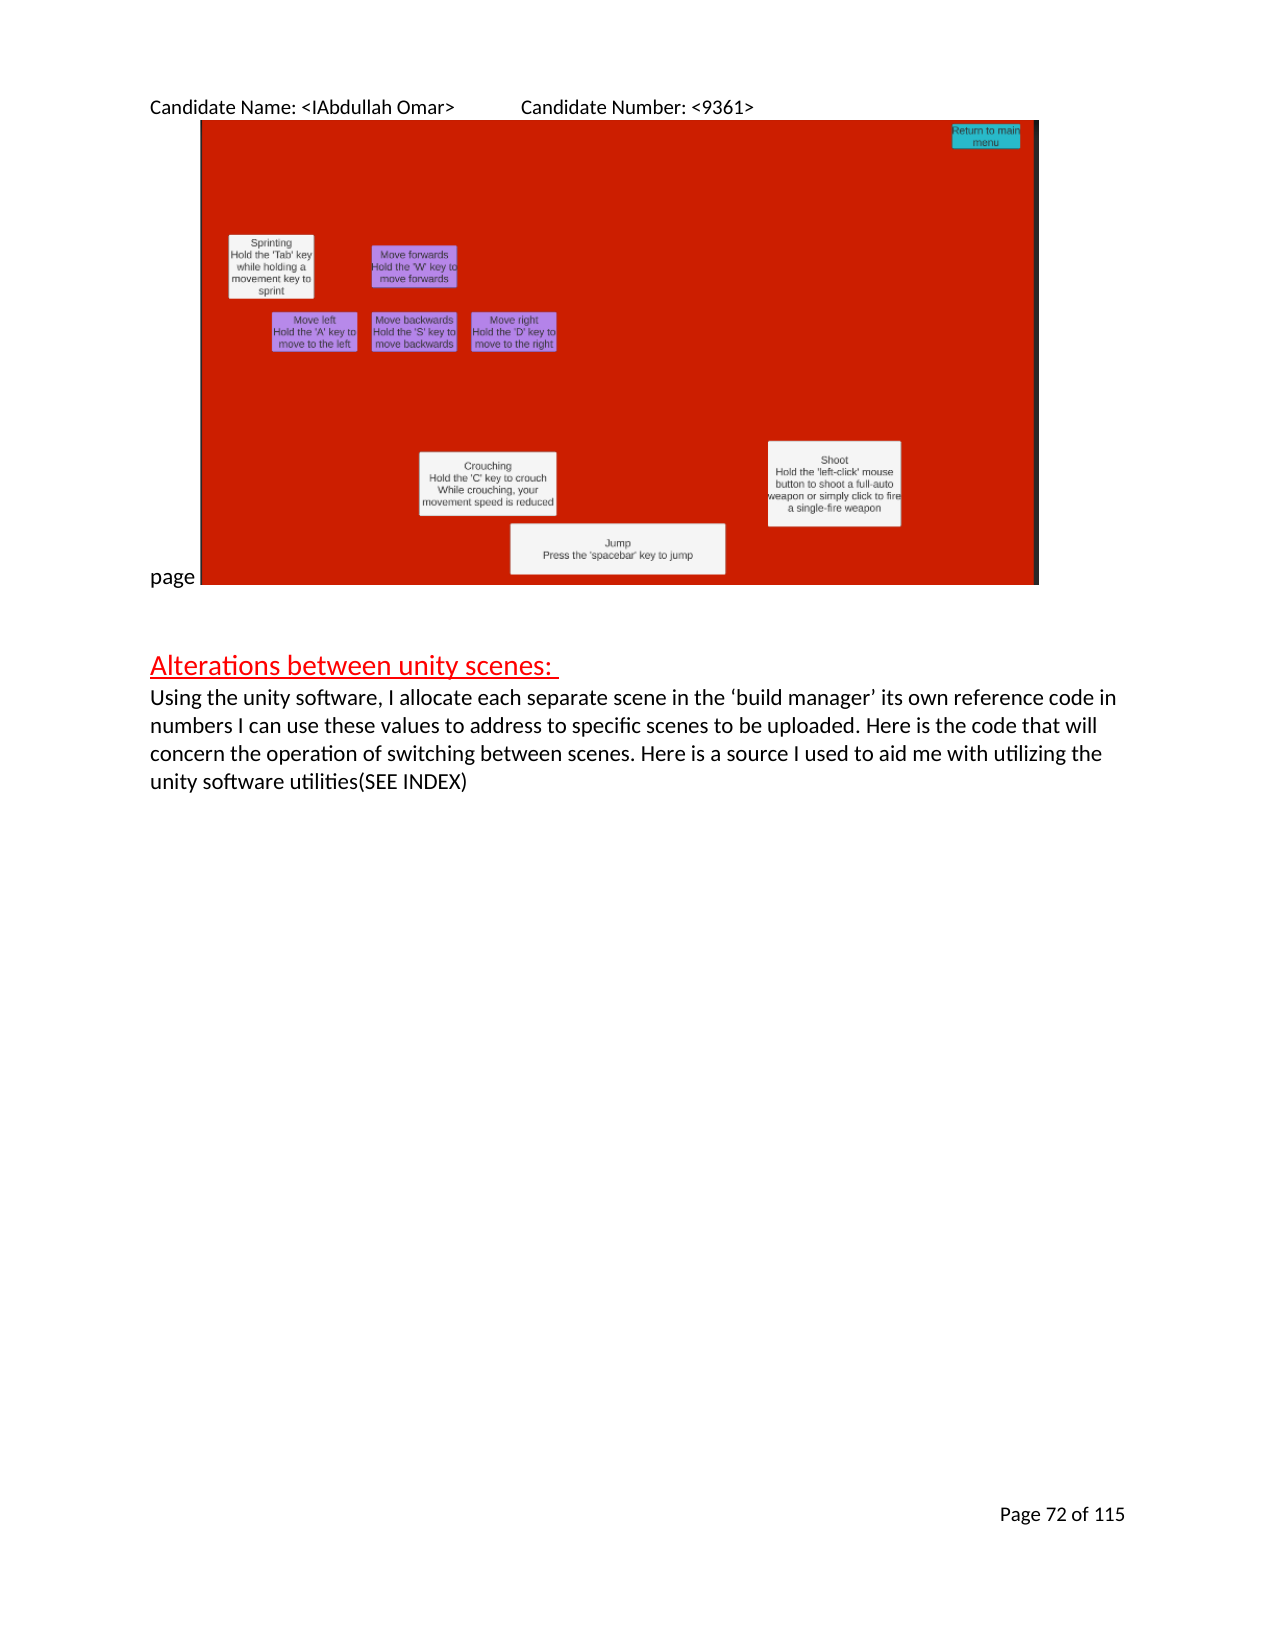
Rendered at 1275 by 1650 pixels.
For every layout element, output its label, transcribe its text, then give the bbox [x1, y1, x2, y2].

text Using the unity software, I allocate each separate scene in the ‘build manager’ its own reference code in numbers I can use these values to address to specific scenes to be uploaded. Here is the code that will concern the operation of switching between scenes. Here is a source I used to aid me with utilizing the unity software utilities(SEE INDEX) [150, 683, 1125, 795]
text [150, 120, 1125, 619]
text Alterations between unity scenes: [150, 647, 1125, 683]
picture [200, 120, 1039, 585]
